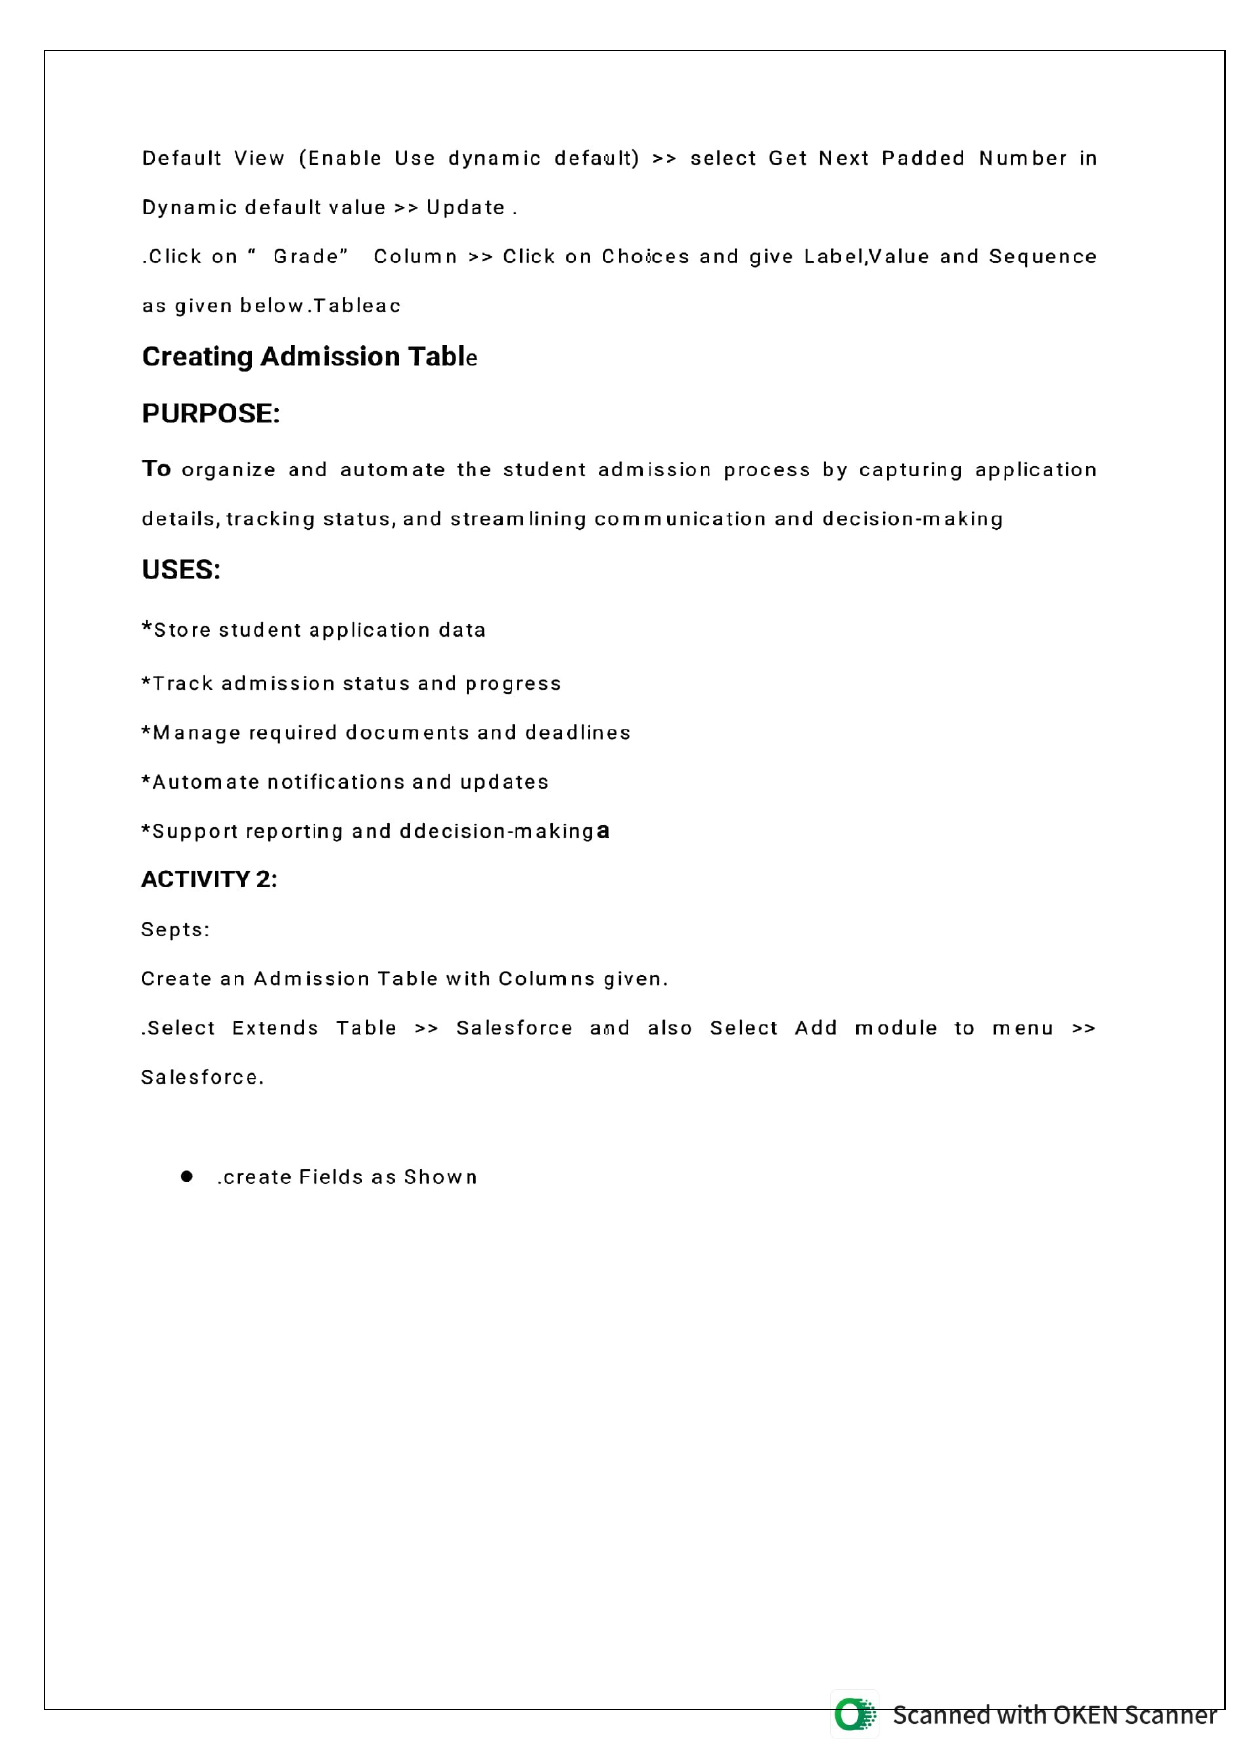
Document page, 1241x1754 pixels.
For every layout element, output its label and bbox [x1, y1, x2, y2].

picture [830, 1710, 1218, 1739]
picture [830, 1689, 1218, 1709]
picture [136, 145, 1097, 1186]
